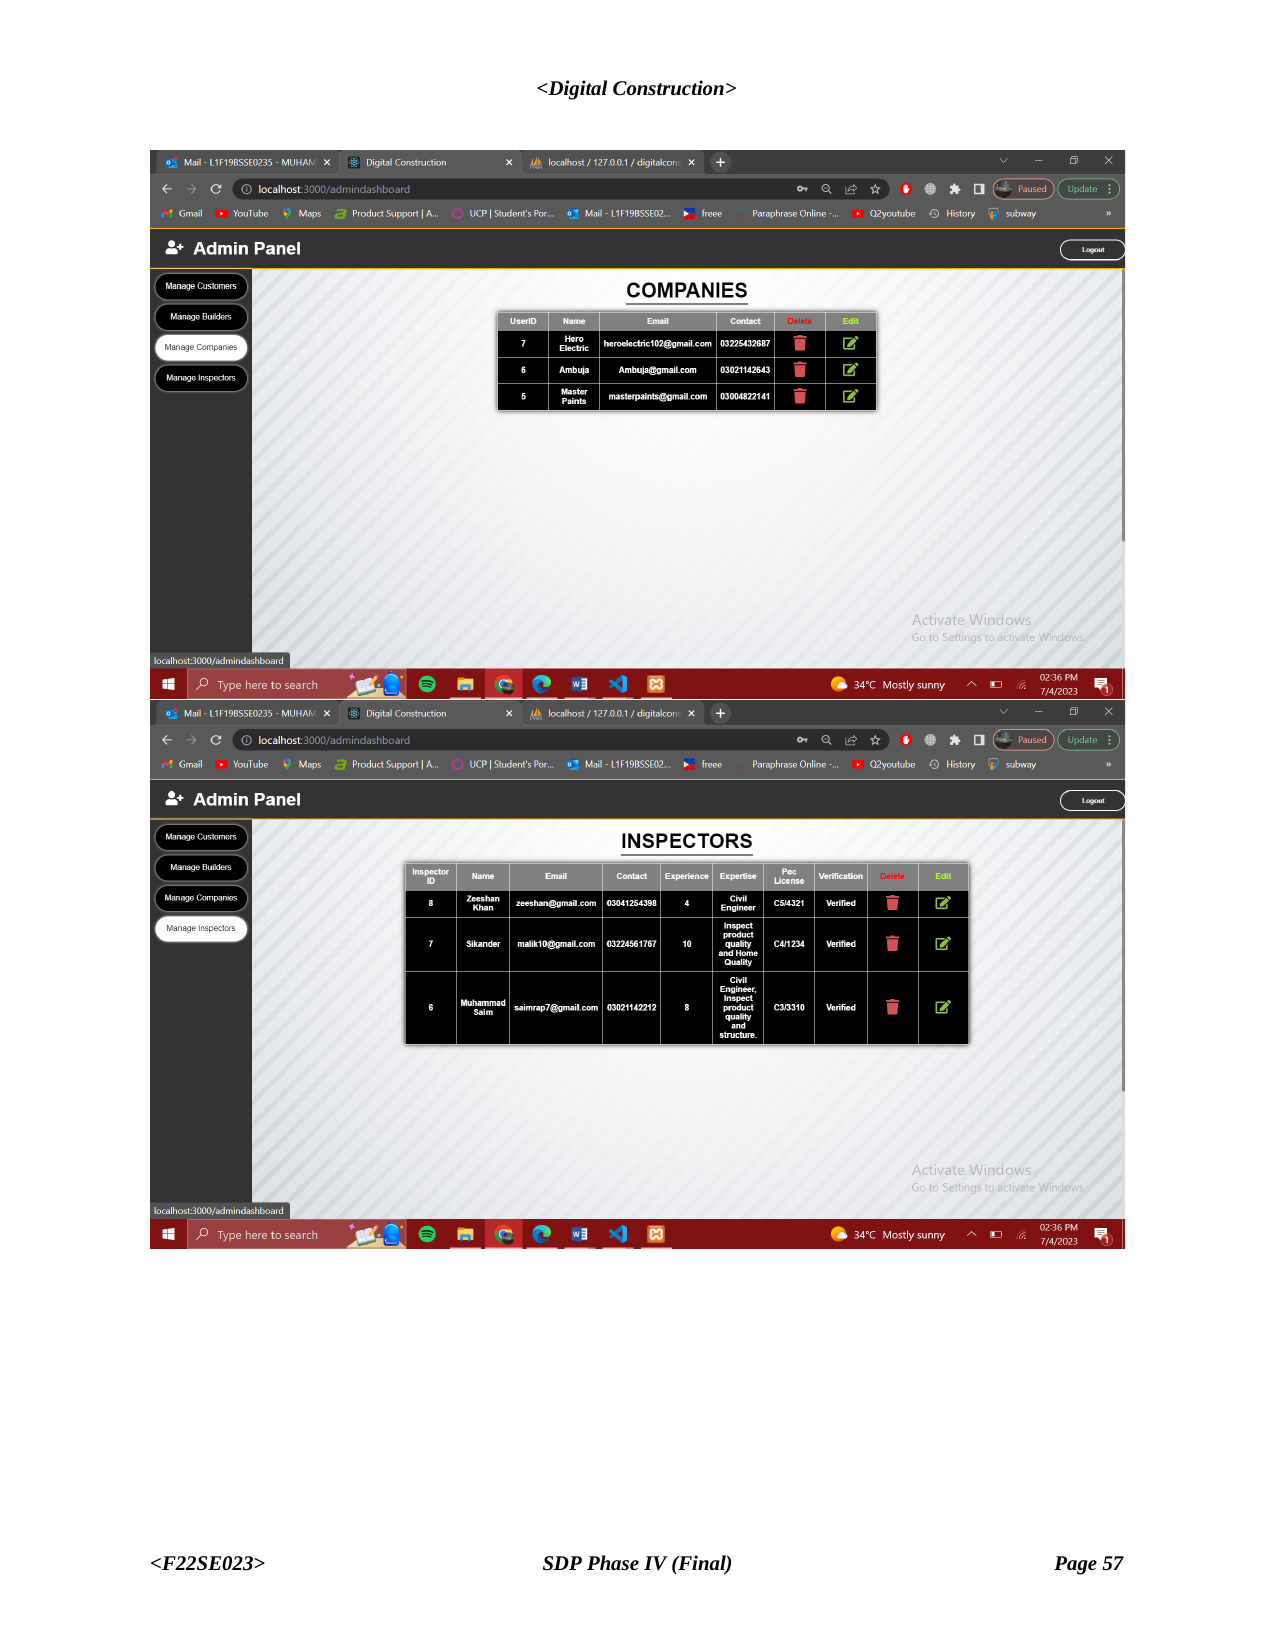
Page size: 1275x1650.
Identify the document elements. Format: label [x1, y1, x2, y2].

picture [150, 150, 1125, 699]
picture [150, 700, 1125, 1249]
